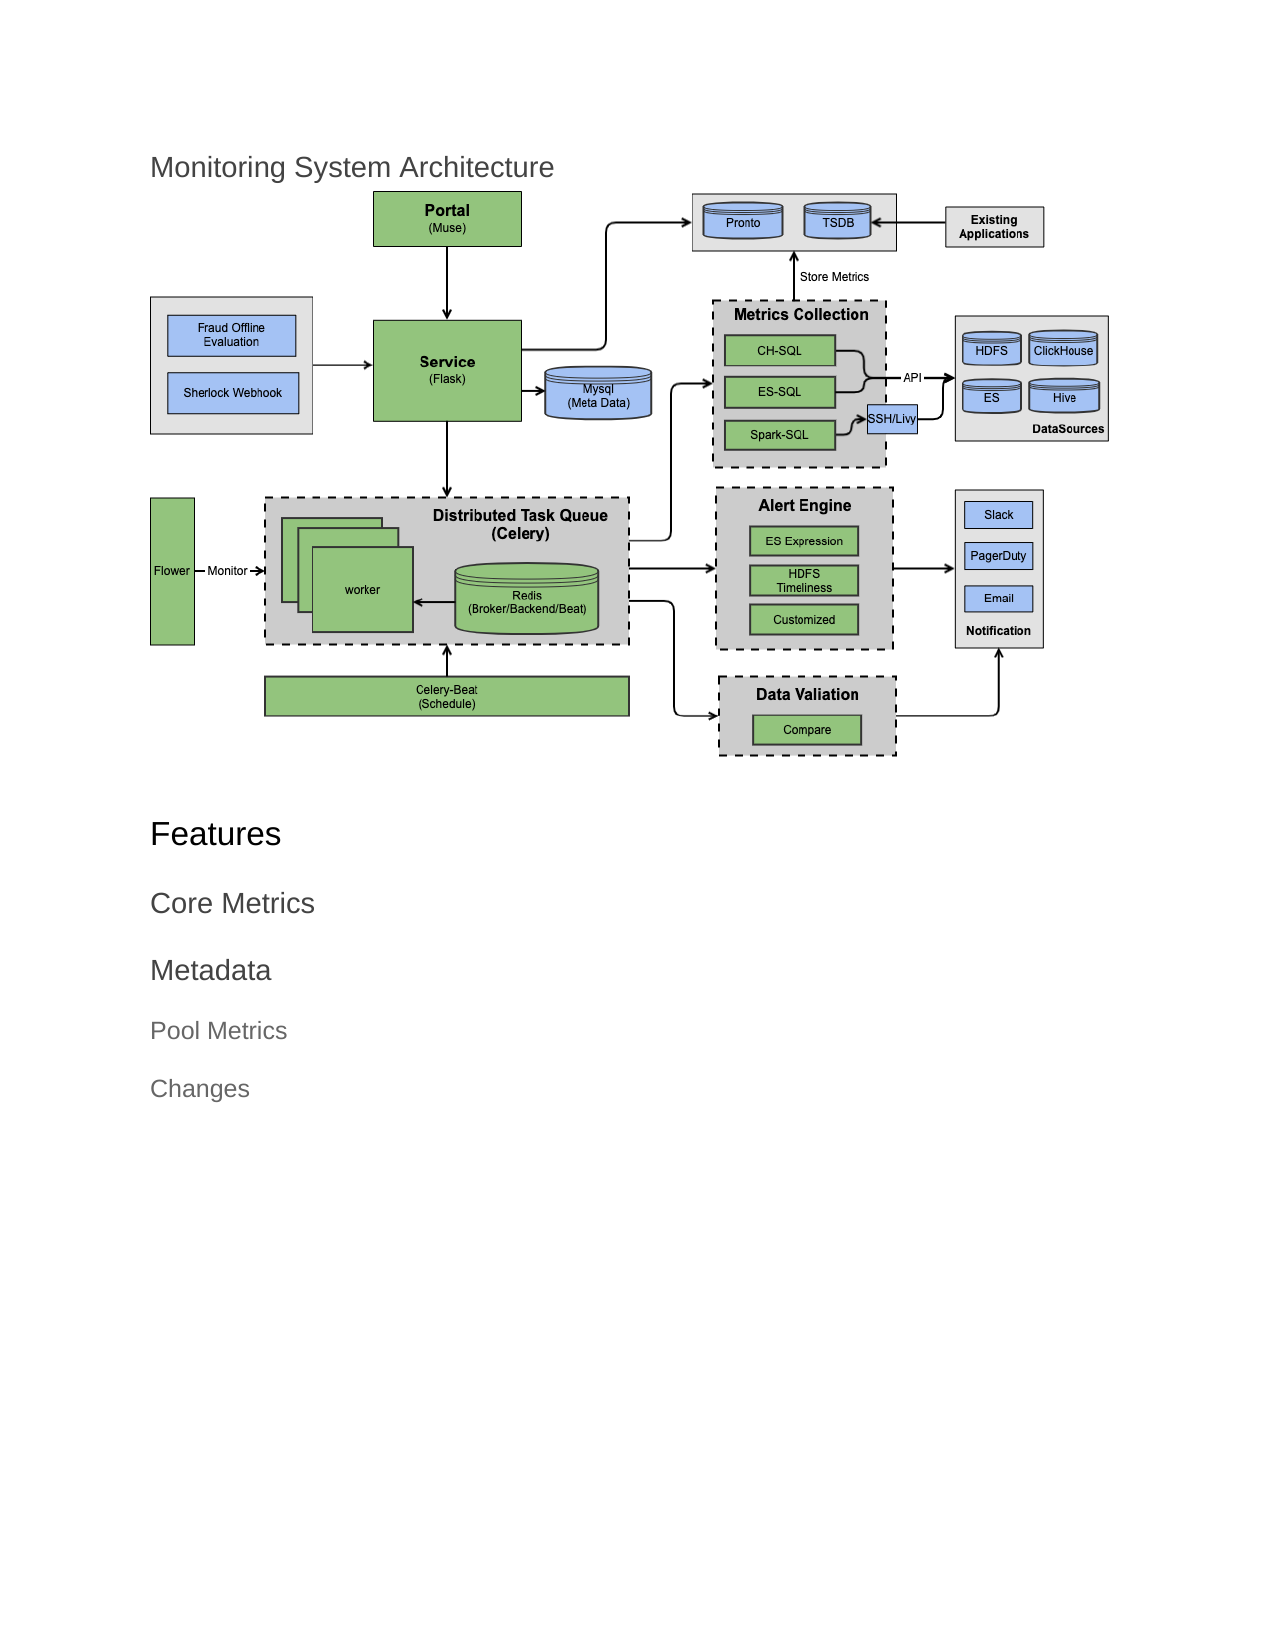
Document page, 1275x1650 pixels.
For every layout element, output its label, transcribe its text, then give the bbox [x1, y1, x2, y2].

subtitle Monitoring System Architecture [150, 150, 1125, 183]
subtitle Pool Metrics [150, 1016, 1125, 1044]
subtitle Changes [150, 1074, 1125, 1102]
picture [150, 191, 1125, 774]
subtitle Features [150, 814, 1125, 853]
subtitle Core Metrics [150, 886, 1125, 920]
subtitle Metadata [150, 953, 1125, 987]
